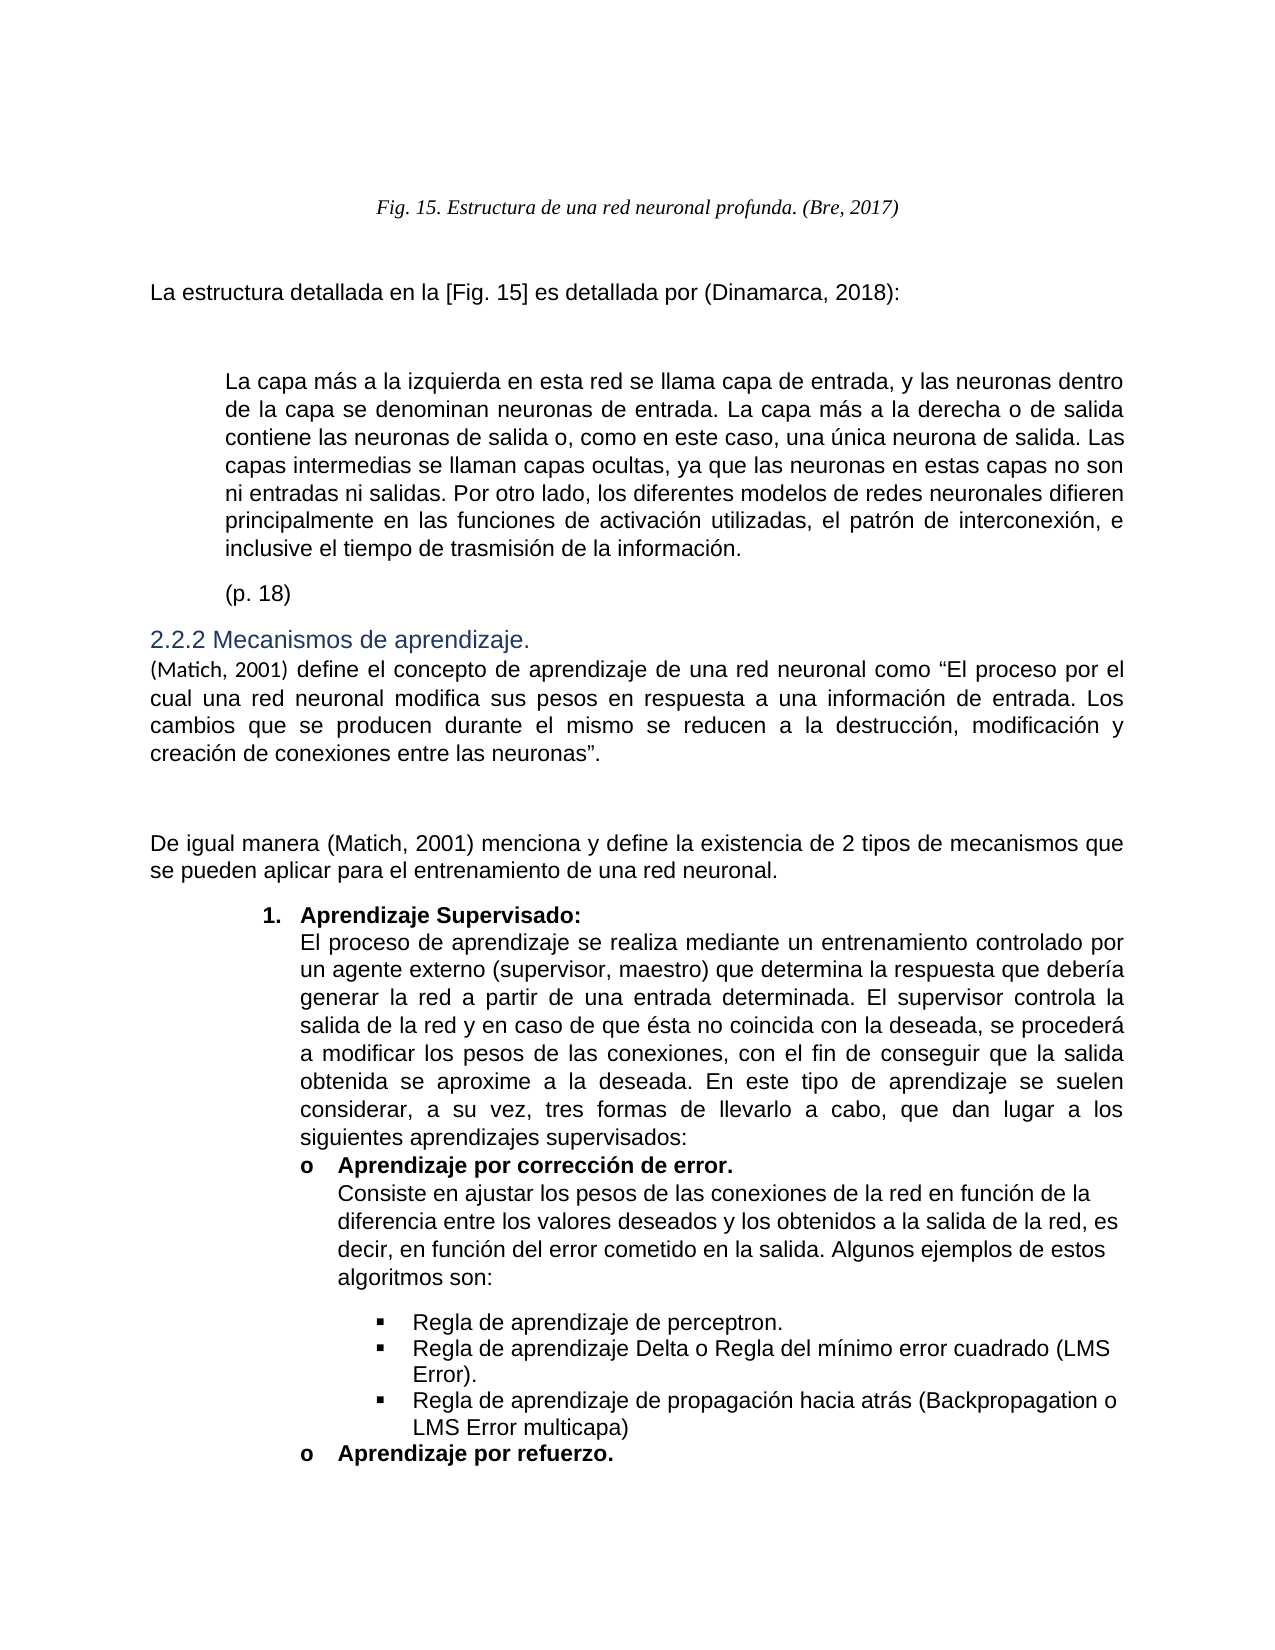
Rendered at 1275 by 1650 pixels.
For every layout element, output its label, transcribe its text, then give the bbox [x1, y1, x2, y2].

text Consiste en ajustar los pesos de las conexiones de la red en función de la diferencia entre los valores deseados y los obtenidos a la salida de la red, es decir, en función del error cometido en la salida. Algunos ejemplos de estos algoritmos son: [337, 1180, 1125, 1290]
list Aprendizaje Supervisado: [262, 902, 1125, 928]
list Regla de aprendizaje Delta o Regla del mínimo error cuadrado (LMS Error). [375, 1335, 1125, 1387]
text define el concepto de aprendizaje de una red neuronal como “El proceso por el cual una red neuronal modifica sus pesos en respuesta a una información de entrada. Los cambios que se producen durante el mismo se reducen a la destrucción, modificación y creación de conexiones entre las neuronas”. [150, 655, 1125, 767]
text La capa más a la izquierda en esta red se llama capa de entrada, y las neuronas dentro de la capa se denominan neuronas de entrada. La capa más a la derecha o de salida contiene las neuronas de salida o, como en este caso, una única neurona de salida. Las capas intermedias se llaman capas ocultas, ya que las neuronas en estas capas no son ni entradas ni salidas. Por otro lado, los diferentes modelos de redes neuronales difieren principalmente en las funciones de activación utilizadas, el patrón de interconexión, e inclusive el tiempo de trasmisión de la información. [225, 368, 1125, 562]
list Regla de aprendizaje de perceptron. [375, 1308, 1125, 1335]
subtitle 2.2.2 Mecanismos de aprendizaje. [150, 624, 1125, 653]
list Aprendizaje por corrección de error. [300, 1152, 1125, 1180]
list El proceso de aprendizaje se realiza mediante un entrenamiento controlado por un agente externo (supervisor, maestro) que determina la respuesta que debería generar la red a partir de una entrada determinada. El supervisor controla la salida de la red y en caso de que ésta no coincida con la deseada, se procederá a modificar los pesos de las conexiones, con el fin de conseguir que la salida obtenida se aproxime a la deseada. En este tipo de aprendizaje se suelen considerar, a su vez, tres formas de llevarlo a cabo, que dan lugar a los siguientes aprendizajes supervisados: [300, 928, 1125, 1150]
text La estructura detallada en la [Fig. 15] es detallada por (Dinamarca, 2018): [150, 279, 1125, 305]
list Aprendizaje por refuerzo. [300, 1440, 1125, 1468]
text Fig. 15. Estructura de una red neuronal profunda. (Bre, 2017) [150, 194, 1125, 219]
text De igual manera menciona y define la existencia de 2 tipos de mecanismos que se pueden aplicar para el entrenamiento de una red neuronal. [150, 829, 1125, 884]
text (p. 18) [225, 580, 1125, 606]
list Regla de aprendizaje de propagación hacia atrás (Backpropagation o LMS Error multicapa) [375, 1387, 1125, 1440]
